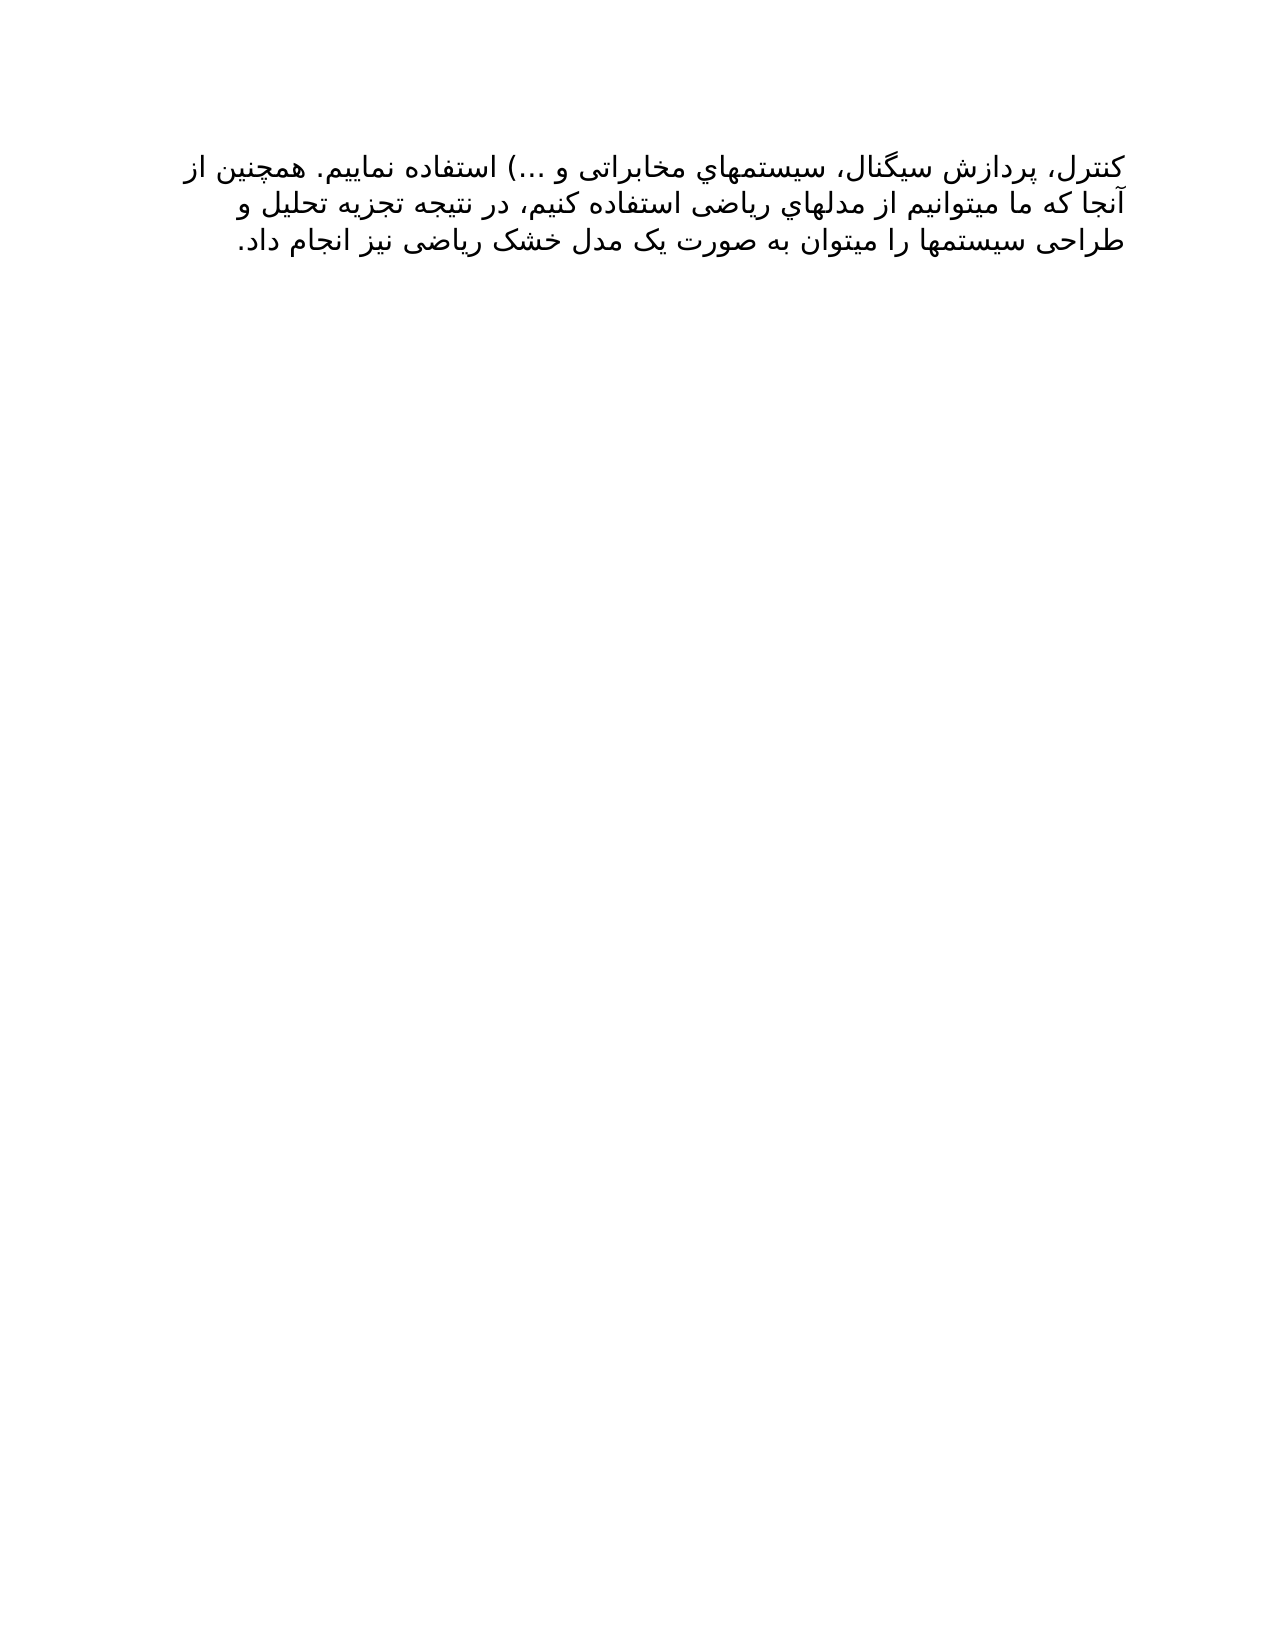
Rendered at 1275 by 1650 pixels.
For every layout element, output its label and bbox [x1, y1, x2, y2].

text [150, 150, 1125, 257]
